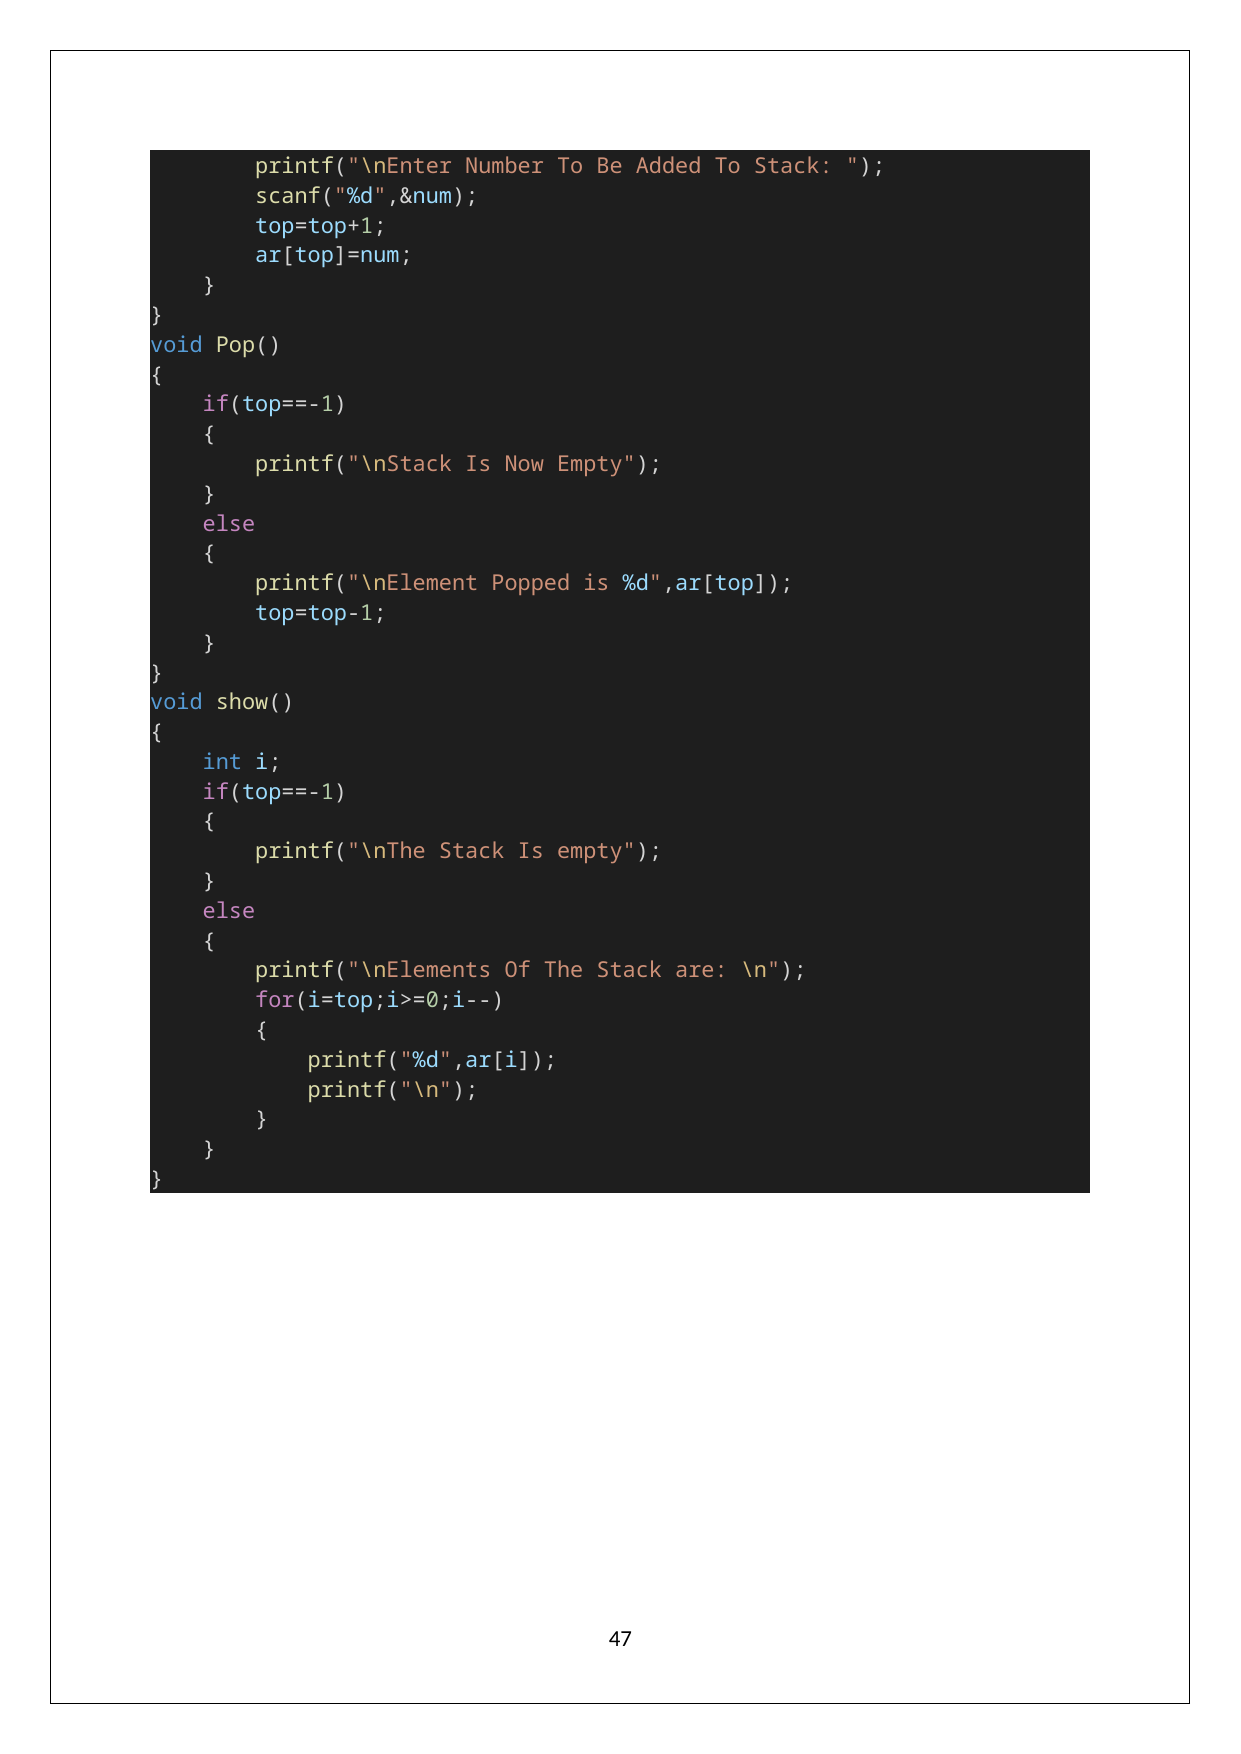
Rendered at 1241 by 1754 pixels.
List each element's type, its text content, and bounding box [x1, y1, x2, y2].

text { [150, 716, 1090, 746]
text } [150, 627, 1090, 656]
text for(i=top;i>=0;i--) [150, 984, 1090, 1014]
text top=top-1; [150, 597, 1090, 627]
text else [150, 895, 1090, 924]
text { [150, 1014, 1090, 1044]
text printf("%d",ar[i]); [150, 1044, 1090, 1073]
text } [150, 865, 1090, 895]
text printf("\nEnter Number To Be Added To Stack: "); [150, 150, 1090, 180]
text } [150, 299, 1090, 329]
text } [150, 1103, 1090, 1133]
text { [150, 924, 1090, 954]
text { [150, 418, 1090, 448]
text } [150, 269, 1090, 299]
text { [150, 805, 1090, 835]
text printf("\nStack Is Now Empty"); [150, 448, 1090, 478]
text printf("\nElements Of The Stack are: \n"); [150, 954, 1090, 984]
text { [150, 537, 1090, 567]
text ar[top]=num; [150, 239, 1090, 269]
text { [150, 358, 1090, 388]
text void show() [150, 686, 1090, 716]
text } [150, 478, 1090, 507]
text scanf("%d",&num); [150, 180, 1090, 209]
text printf("\n"); [150, 1073, 1090, 1103]
text } [150, 1133, 1090, 1163]
text printf("\nThe Stack Is empty"); [150, 835, 1090, 865]
text printf("\nElement Popped is %d",ar[top]); [150, 567, 1090, 597]
text } [150, 656, 1090, 686]
text if(top==-1) [150, 388, 1090, 418]
text else [150, 507, 1090, 537]
text void Pop() [150, 329, 1090, 358]
text top=top+1; [150, 209, 1090, 239]
text int i; [150, 746, 1090, 776]
text if(top==-1) [150, 776, 1090, 805]
text } [150, 1163, 1090, 1193]
